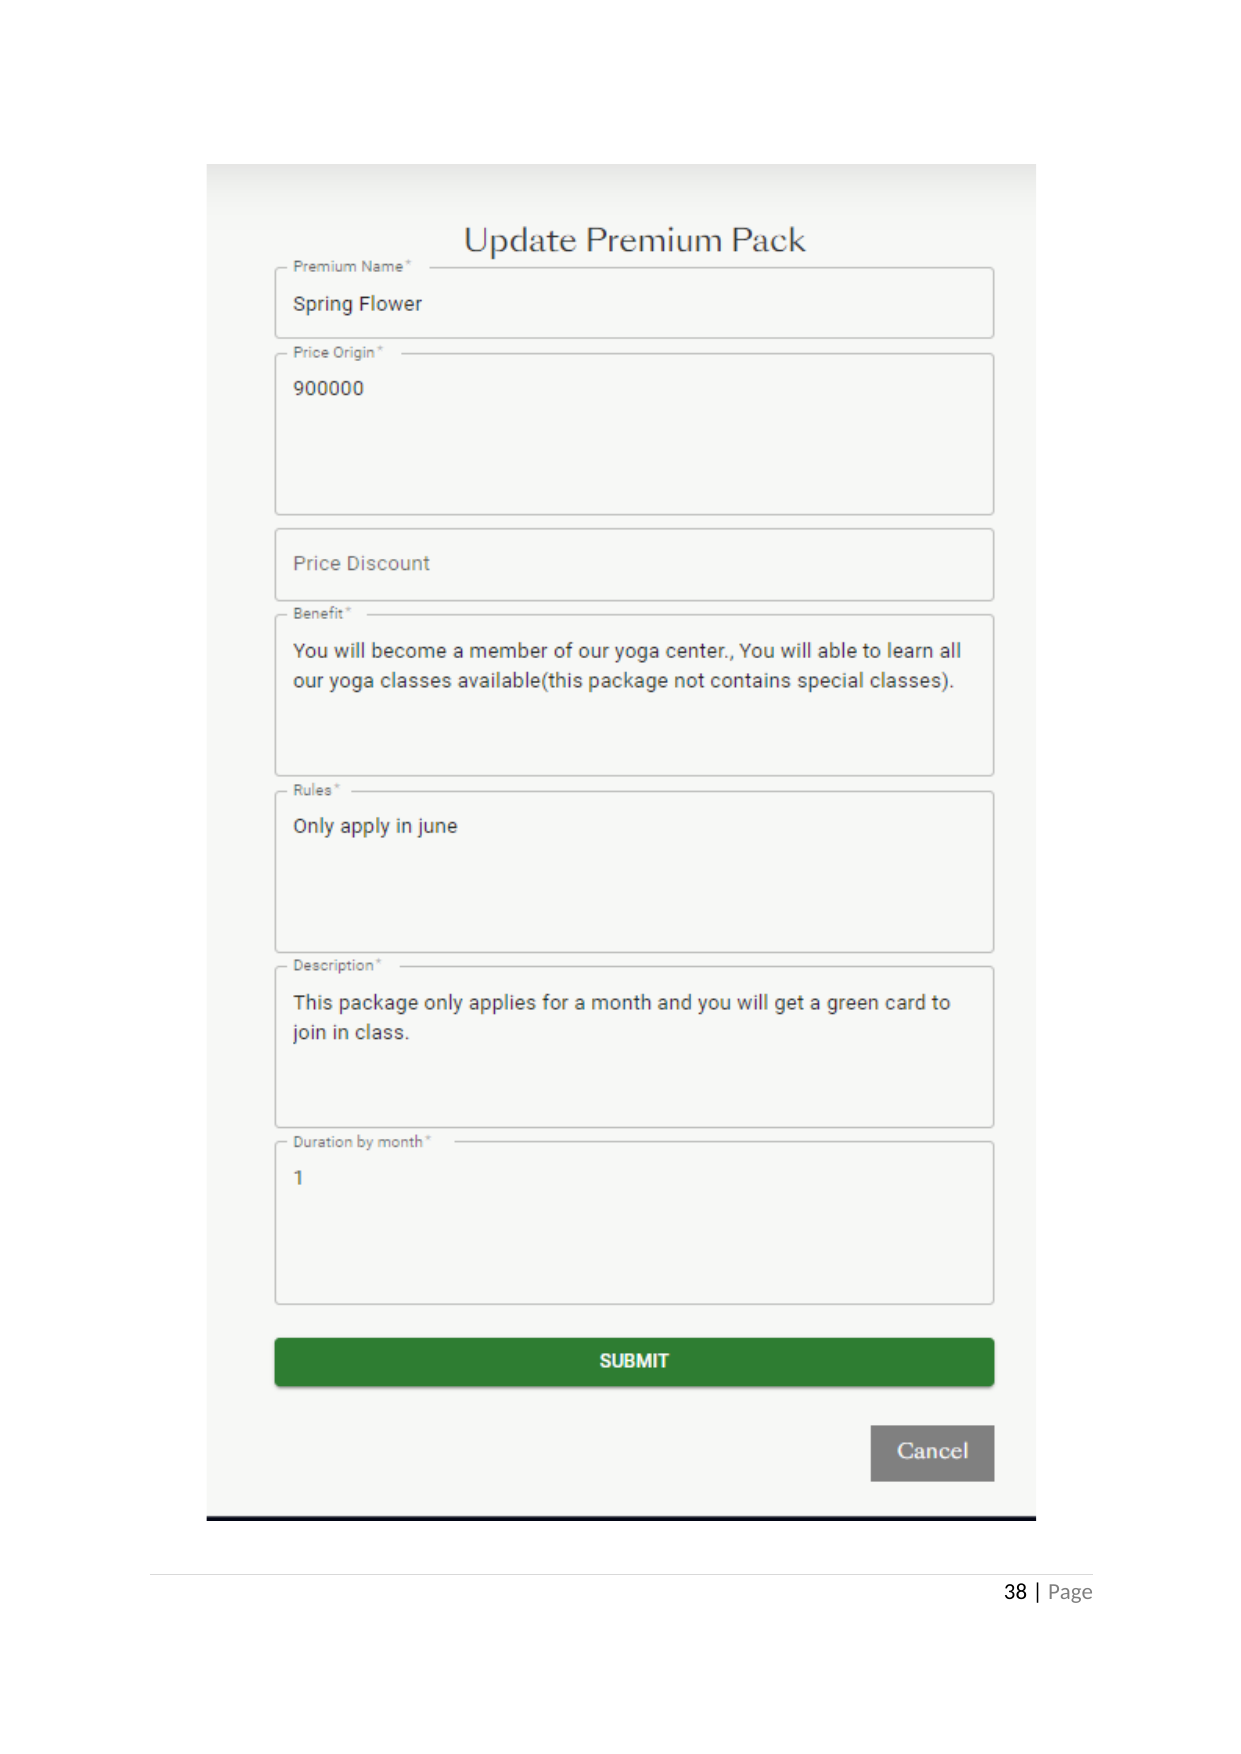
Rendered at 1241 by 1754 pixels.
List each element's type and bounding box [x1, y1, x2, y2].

picture [206, 164, 1037, 1521]
